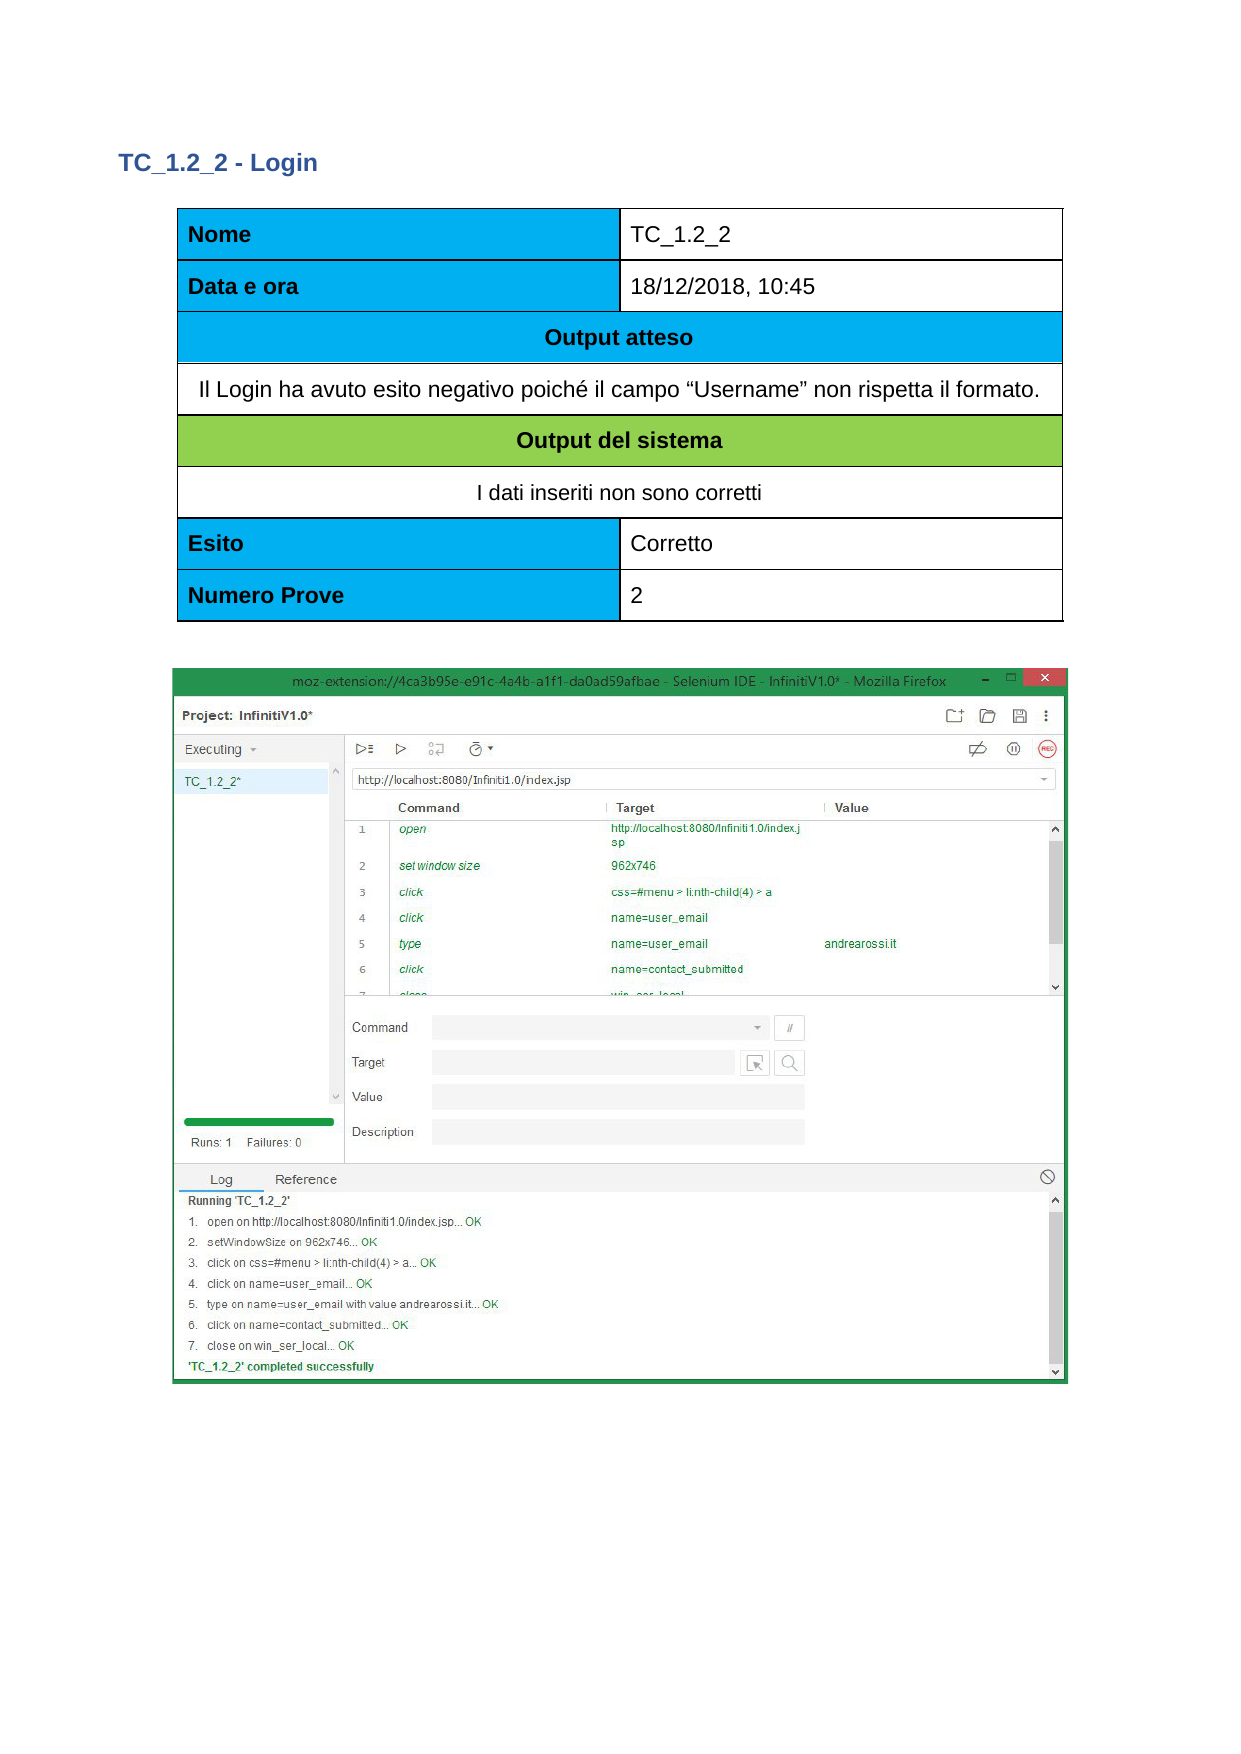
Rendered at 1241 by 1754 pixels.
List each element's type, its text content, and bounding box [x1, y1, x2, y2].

table_cell 2 [621, 570, 1062, 620]
picture [172, 668, 1069, 1384]
table_cell 18/12/2018, 10:45 [621, 261, 1062, 311]
table_cell Output atteso [178, 312, 1062, 362]
table_cell I dati inseriti non sono corretti [178, 467, 1062, 517]
table_header TC_1.2_2 [621, 209, 1062, 259]
table_header Nome [178, 209, 619, 259]
table_cell Corretto [621, 519, 1062, 569]
subtitle TC_1.2_2 - Login [118, 148, 1122, 176]
table_cell Data e ora [178, 261, 619, 311]
table_cell Il Login ha avuto esito negativo poiché il campo “Username” non rispetta il formato. [178, 364, 1062, 414]
table_cell Numero Prove [178, 570, 619, 620]
table_cell Esito [178, 519, 619, 569]
table_cell Output del sistema [178, 416, 1062, 466]
